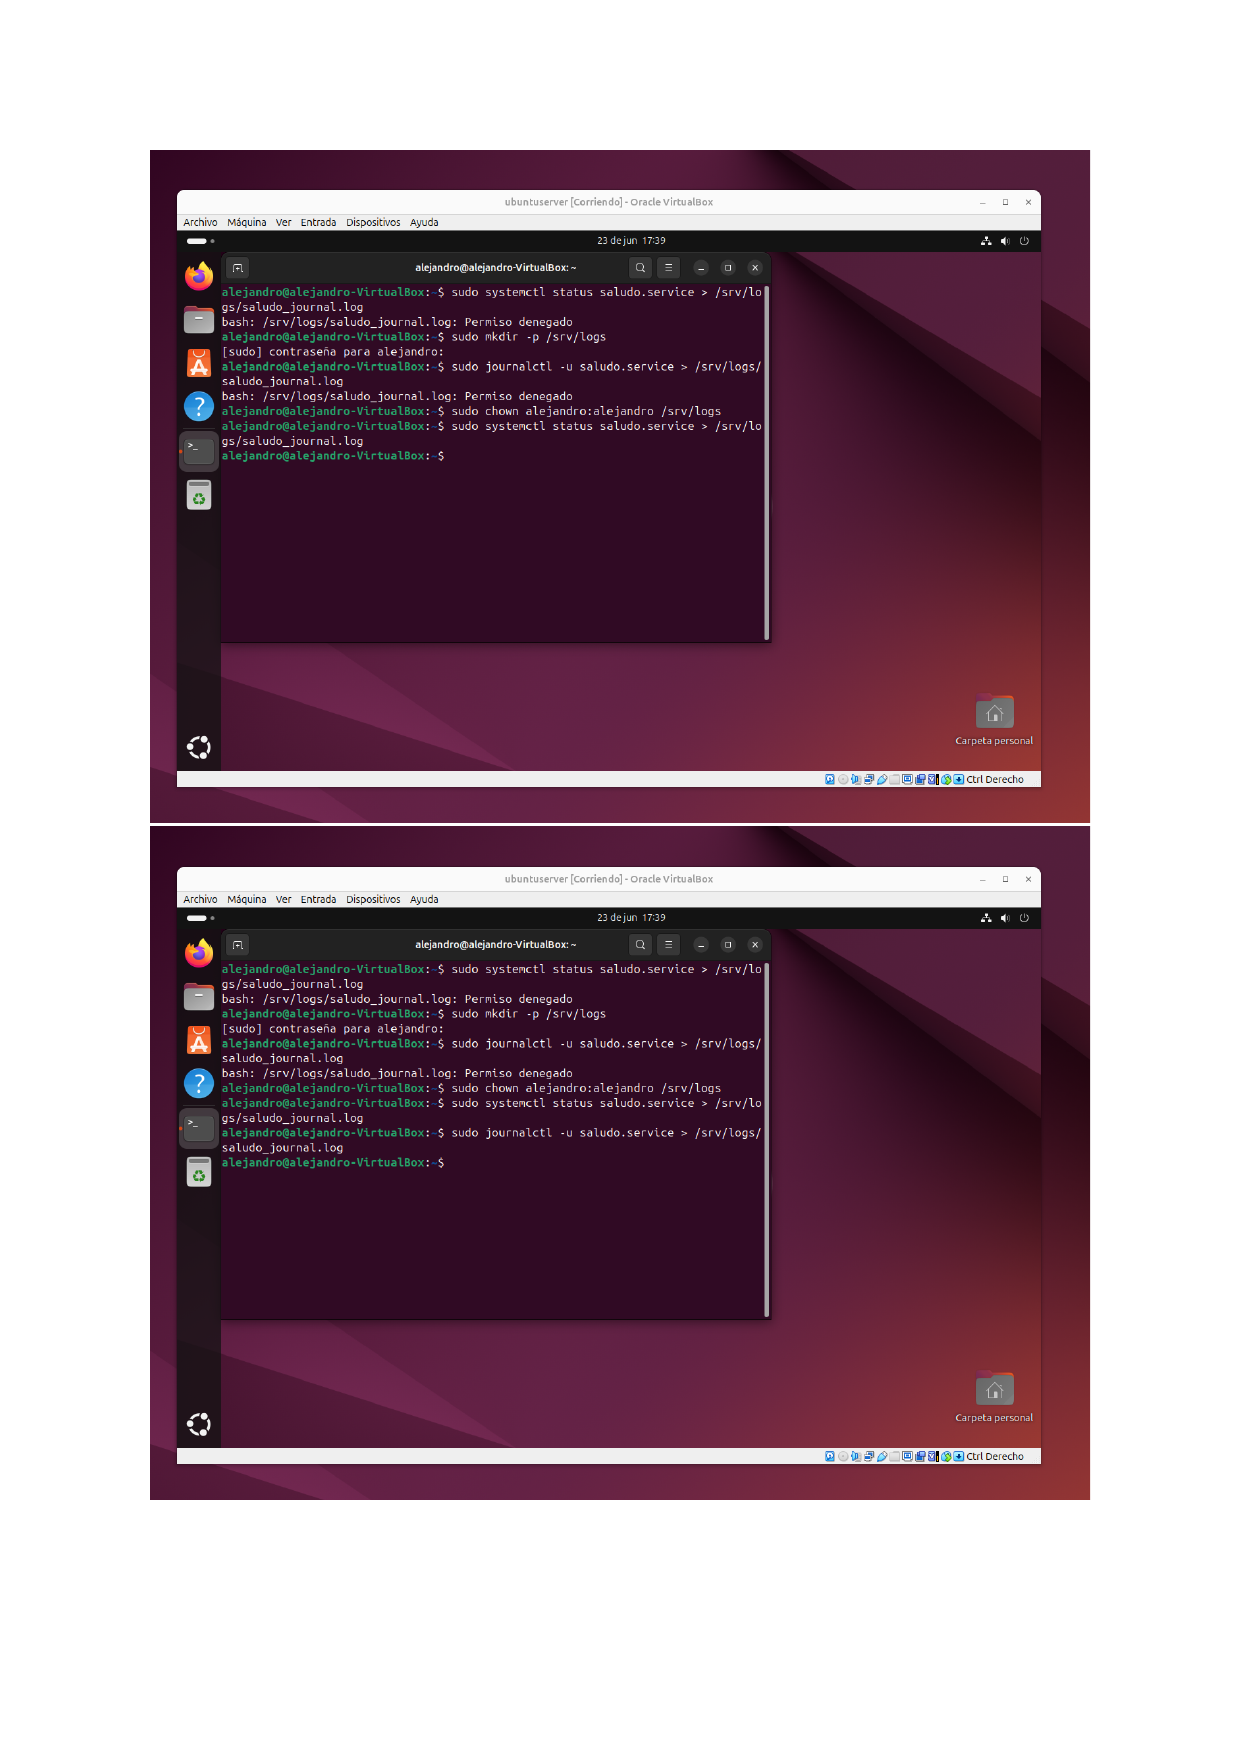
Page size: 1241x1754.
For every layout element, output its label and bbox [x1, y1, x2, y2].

picture [150, 150, 1091, 823]
picture [150, 826, 1091, 1500]
